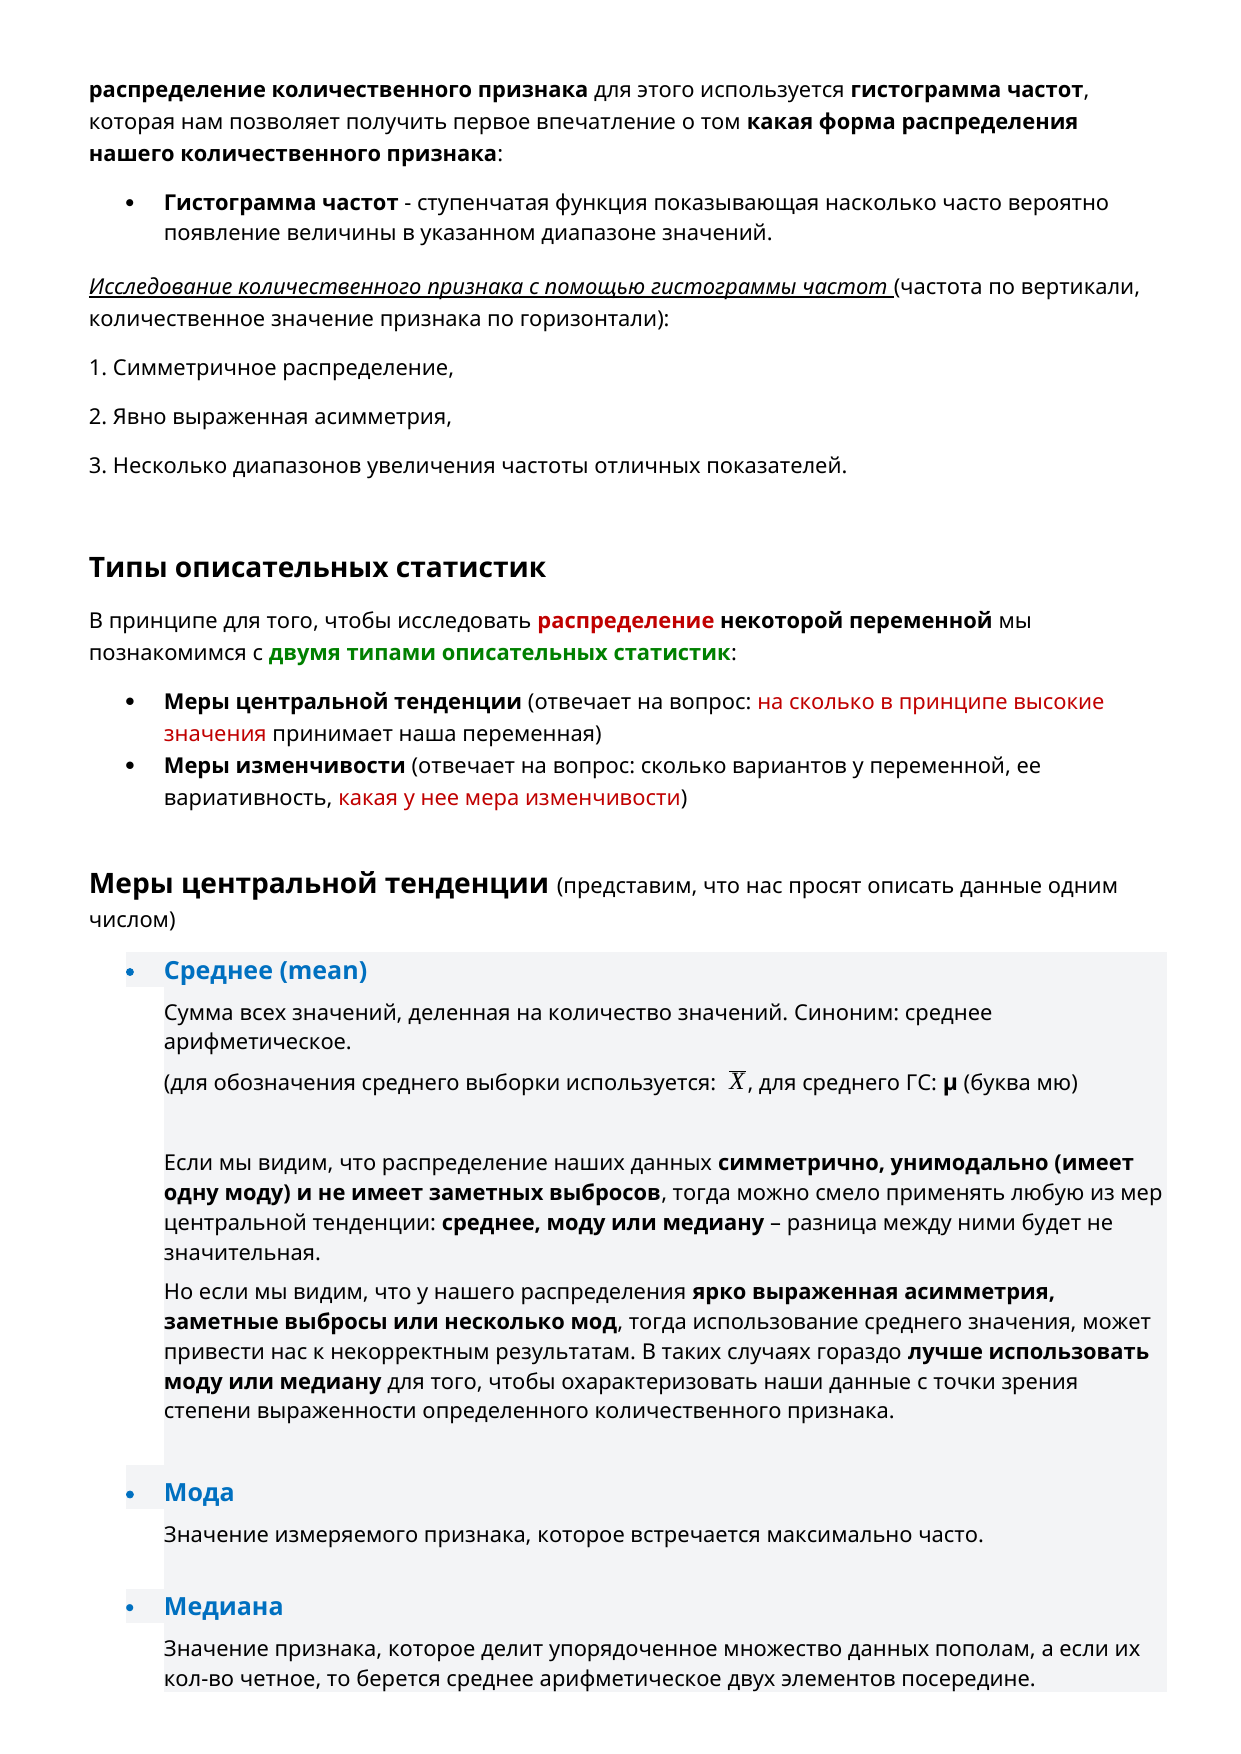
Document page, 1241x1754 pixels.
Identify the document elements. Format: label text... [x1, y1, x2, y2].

text В принципе для того, чтобы исследовать распределение некоторой переменной мы познакомимся с двумя типами описательных статистик: [89, 605, 1167, 667]
text Меры центральной тенденции (представим, что нас просят описать данные одним числом) [89, 863, 1167, 933]
list Меры центральной тенденции (отвечает на вопрос: на сколько в принципе высокие значения принимает наша переменная) [126, 686, 1167, 748]
list Гистограмма частот - ступенчатая функция показывающая насколько часто вероятно появление величины в указанном диапазоне значений. [126, 187, 1167, 246]
list Мода [126, 1475, 1167, 1509]
text Исследование количественного признака с помощью гистограммы частот (частота по вертикали, количественное значение признака по горизонтали): [89, 271, 1167, 333]
text 1. Симметричное распределение, [89, 352, 1167, 382]
text Типы описательных статистик [89, 547, 1167, 586]
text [89, 74, 1167, 168]
list Медиана [126, 1589, 1167, 1623]
text Но если мы видим, что у нашего распределения ярко выраженная асимметрия, заметные выбросы или несколько мод, тогда использование среднего значения, может привести нас к некорректным результатам. В таких случаях гораздо лучше использовать моду или медиану для того, чтобы охарактеризовать наши данные с точки зрения степени выраженности определенного количественного признака. [164, 1276, 1167, 1425]
list Среднее (mean) [126, 952, 1167, 987]
text Значение измеряемого признака, которое встречается максимально часто. [164, 1519, 1167, 1549]
text 3. Несколько диапазонов увеличения частоты отличных показателей. [89, 450, 1167, 479]
text Значение признака, которое делит упорядоченное множество данных пополам, а если их кол-во четное, то берется среднее арифметическое двух элементов посередине. [164, 1633, 1167, 1692]
text Сумма всех значений, деленная на количество значений. Синоним: среднее арифметическое. [164, 997, 1167, 1056]
text Если мы видим, что распределение наших данных симметрично, унимодально (имеет одну моду) и не имеет заметных выбросов, тогда можно смело применять любую из мер центральной тенденции: среднее, моду или медиану – разница между ними будет не значительная. [164, 1147, 1167, 1266]
text 2. Явно выраженная асимметрия, [89, 401, 1167, 431]
text (для обозначения среднего выборки используется: , для среднего ГС: μ (буква мю) [164, 1066, 1167, 1097]
list Меры изменчивости (отвечает на вопрос: сколько вариантов у переменной, ее вариативность, какая у нее мера изменчивости) [126, 750, 1167, 812]
